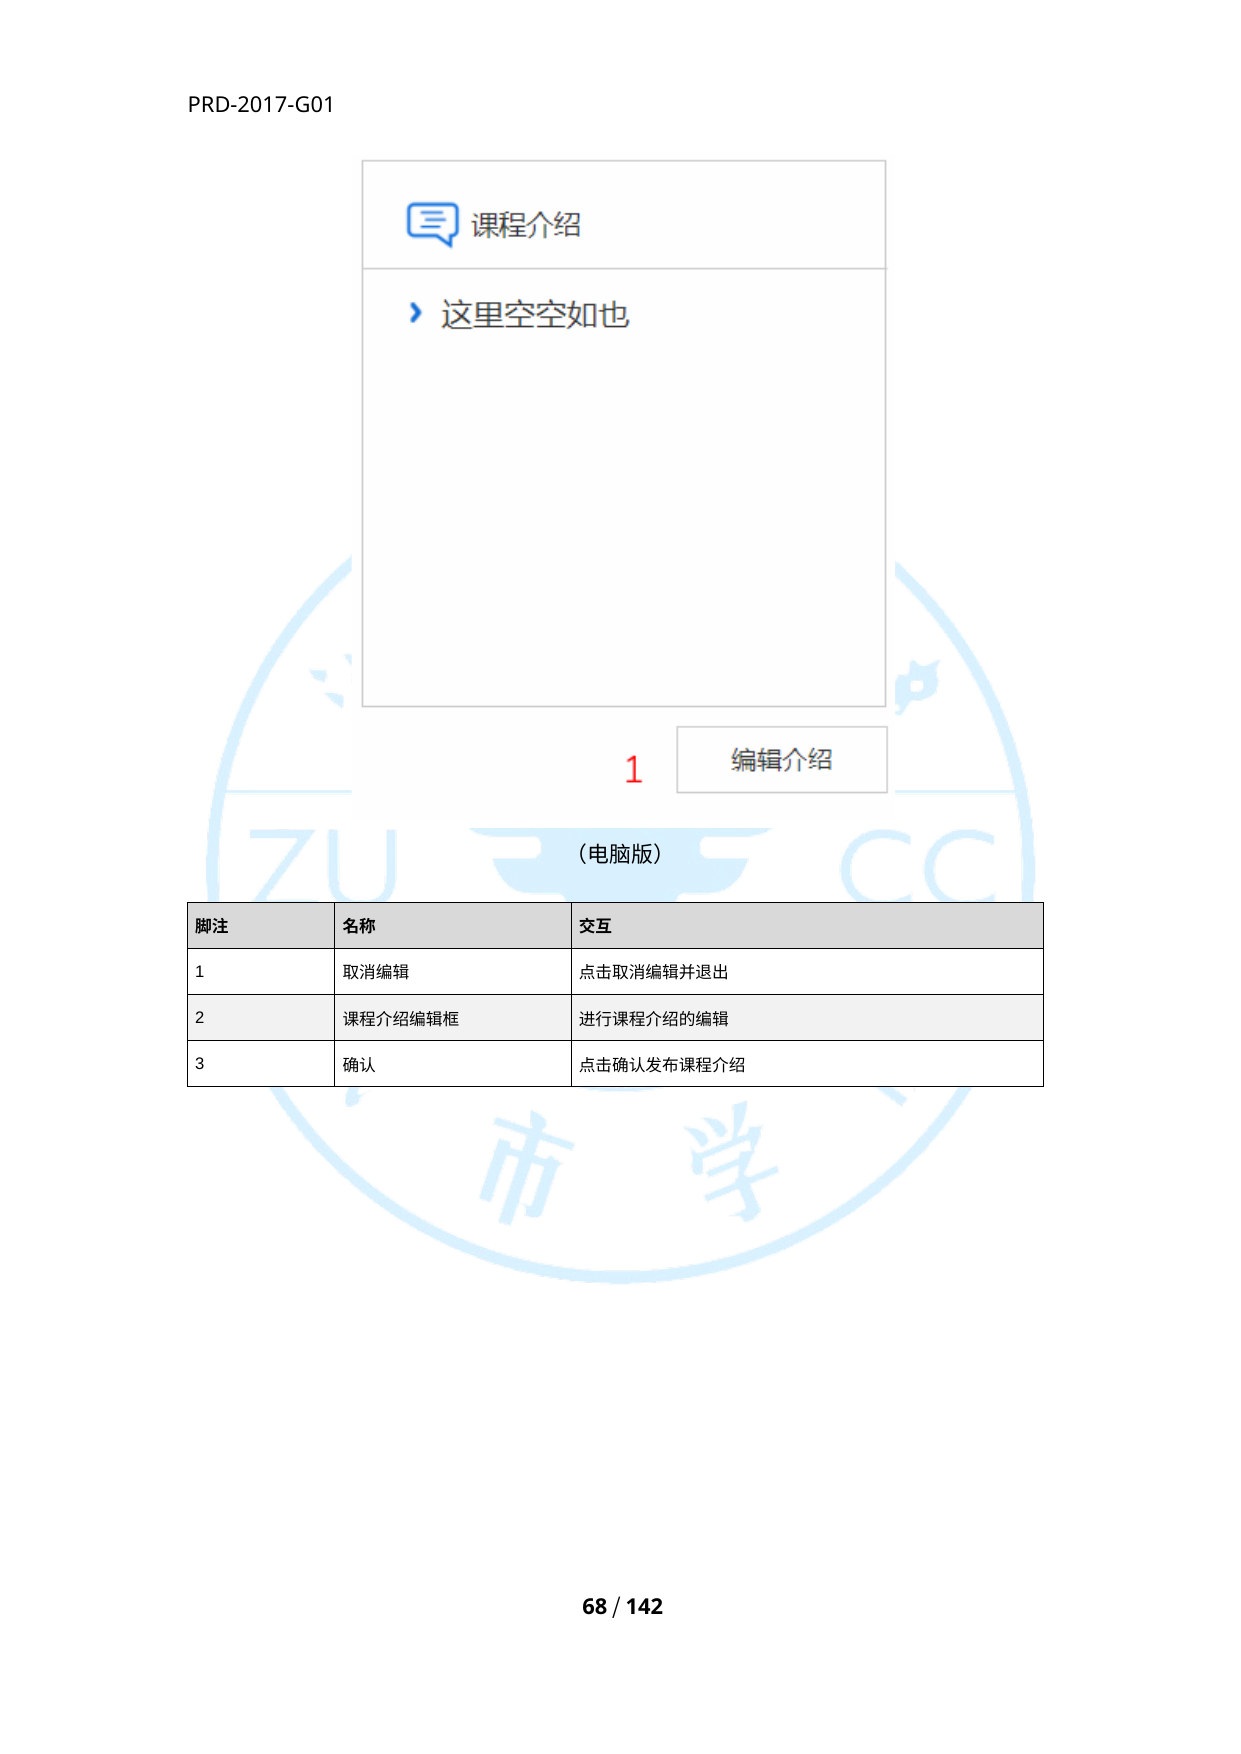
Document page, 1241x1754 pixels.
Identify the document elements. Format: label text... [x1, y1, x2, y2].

table_cell 3 [188, 1041, 334, 1086]
table_cell 确认 [335, 1041, 571, 1086]
table_cell 取消编辑 [335, 949, 571, 994]
picture [351, 154, 896, 828]
table_cell 2 [188, 995, 334, 1040]
table_cell 进行课程介绍的编辑 [572, 995, 1043, 1040]
table_header 名称 [335, 903, 571, 948]
table_header 脚注 [188, 903, 334, 948]
table_cell 点击取消编辑并退出 [572, 949, 1043, 994]
table_cell 点击确认发布课程介绍 [572, 1041, 1043, 1086]
table_cell 1 [188, 949, 334, 994]
table_cell 课程介绍编辑框 [335, 995, 571, 1040]
table_header 交互 [572, 903, 1043, 948]
